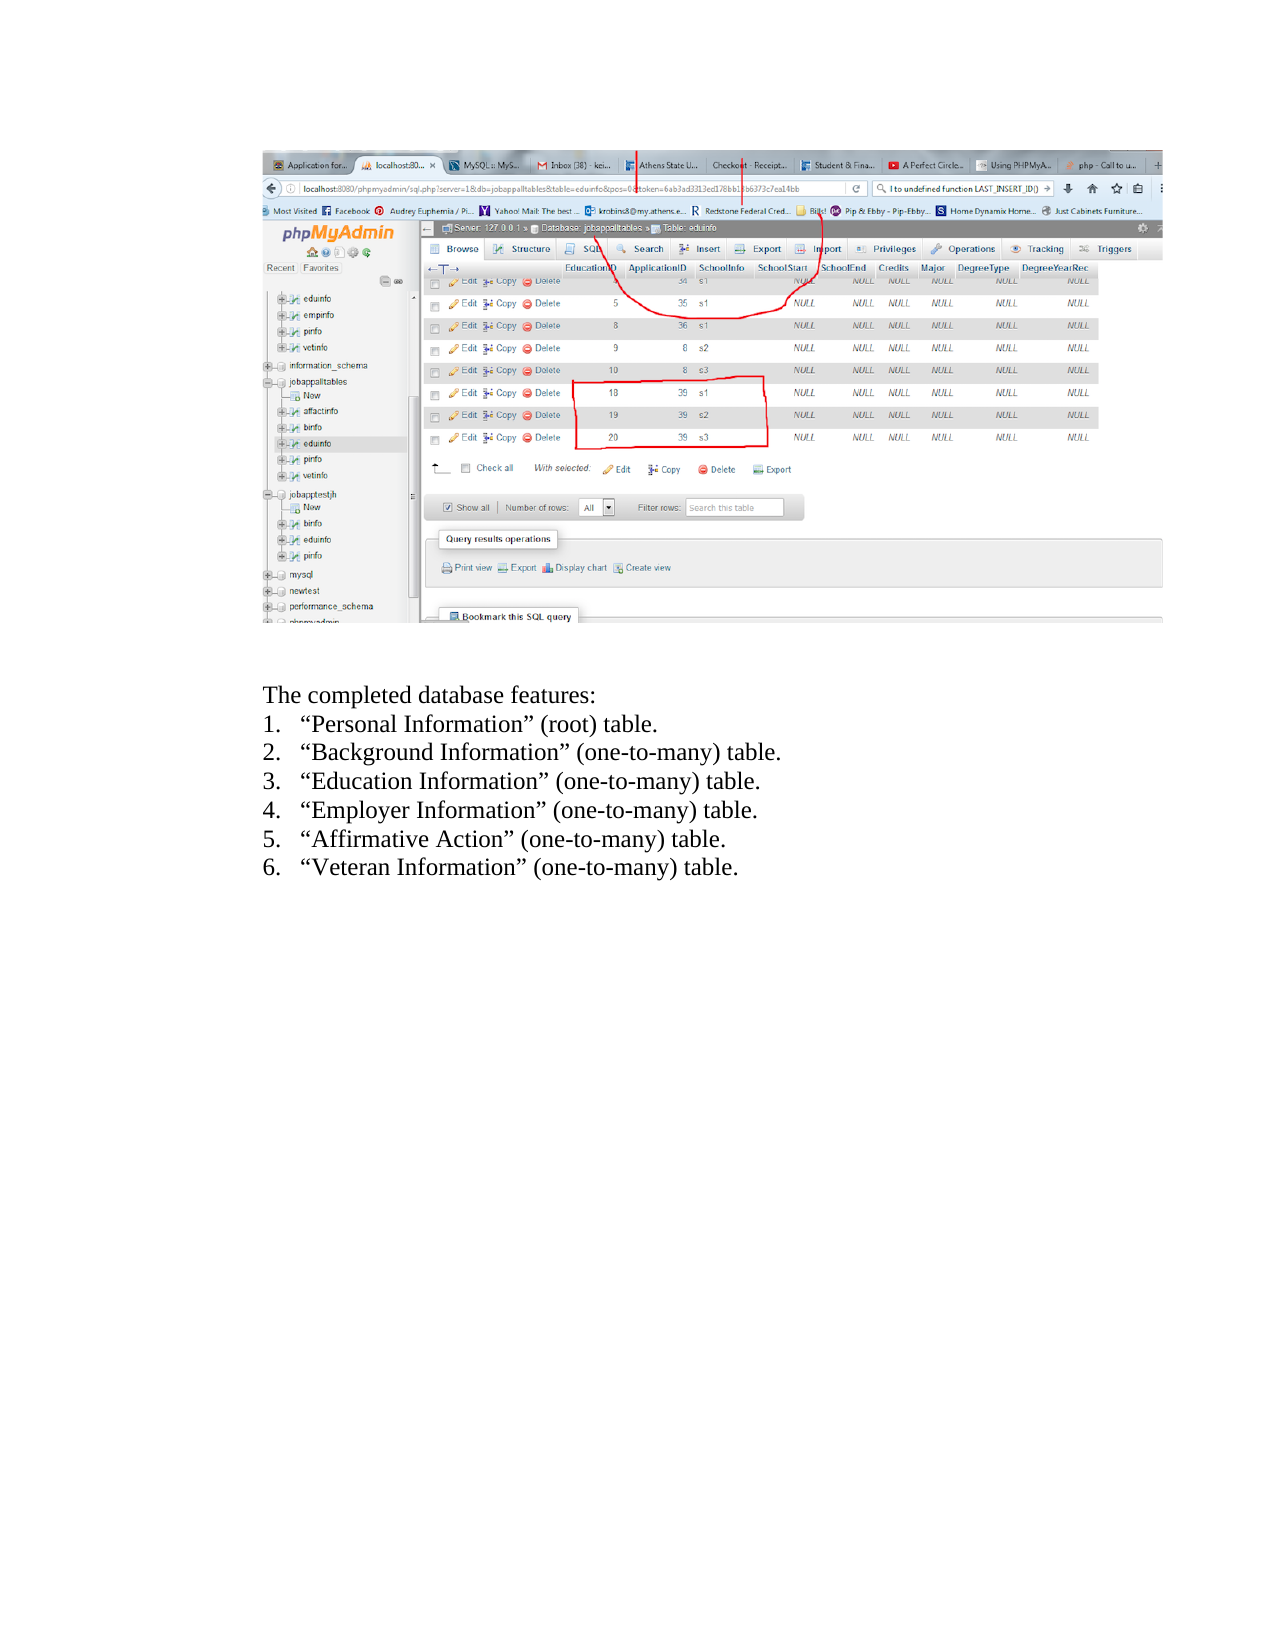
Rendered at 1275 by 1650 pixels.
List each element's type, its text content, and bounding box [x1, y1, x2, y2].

list “Employer Information” (one-to-many) table. [262, 795, 1087, 824]
list “Affirmative Action” (one-to-many) table. [262, 824, 1087, 852]
list “Veteran Information” (one-to-many) table. [262, 852, 1087, 881]
list “Background Information” (one-to-many) table. [262, 737, 1087, 766]
list “Education Information” (one-to-many) table. [262, 766, 1087, 795]
picture [262, 150, 1163, 623]
list “Personal Information” (root) table. [262, 709, 1087, 737]
list The completed database features: [262, 680, 1087, 709]
